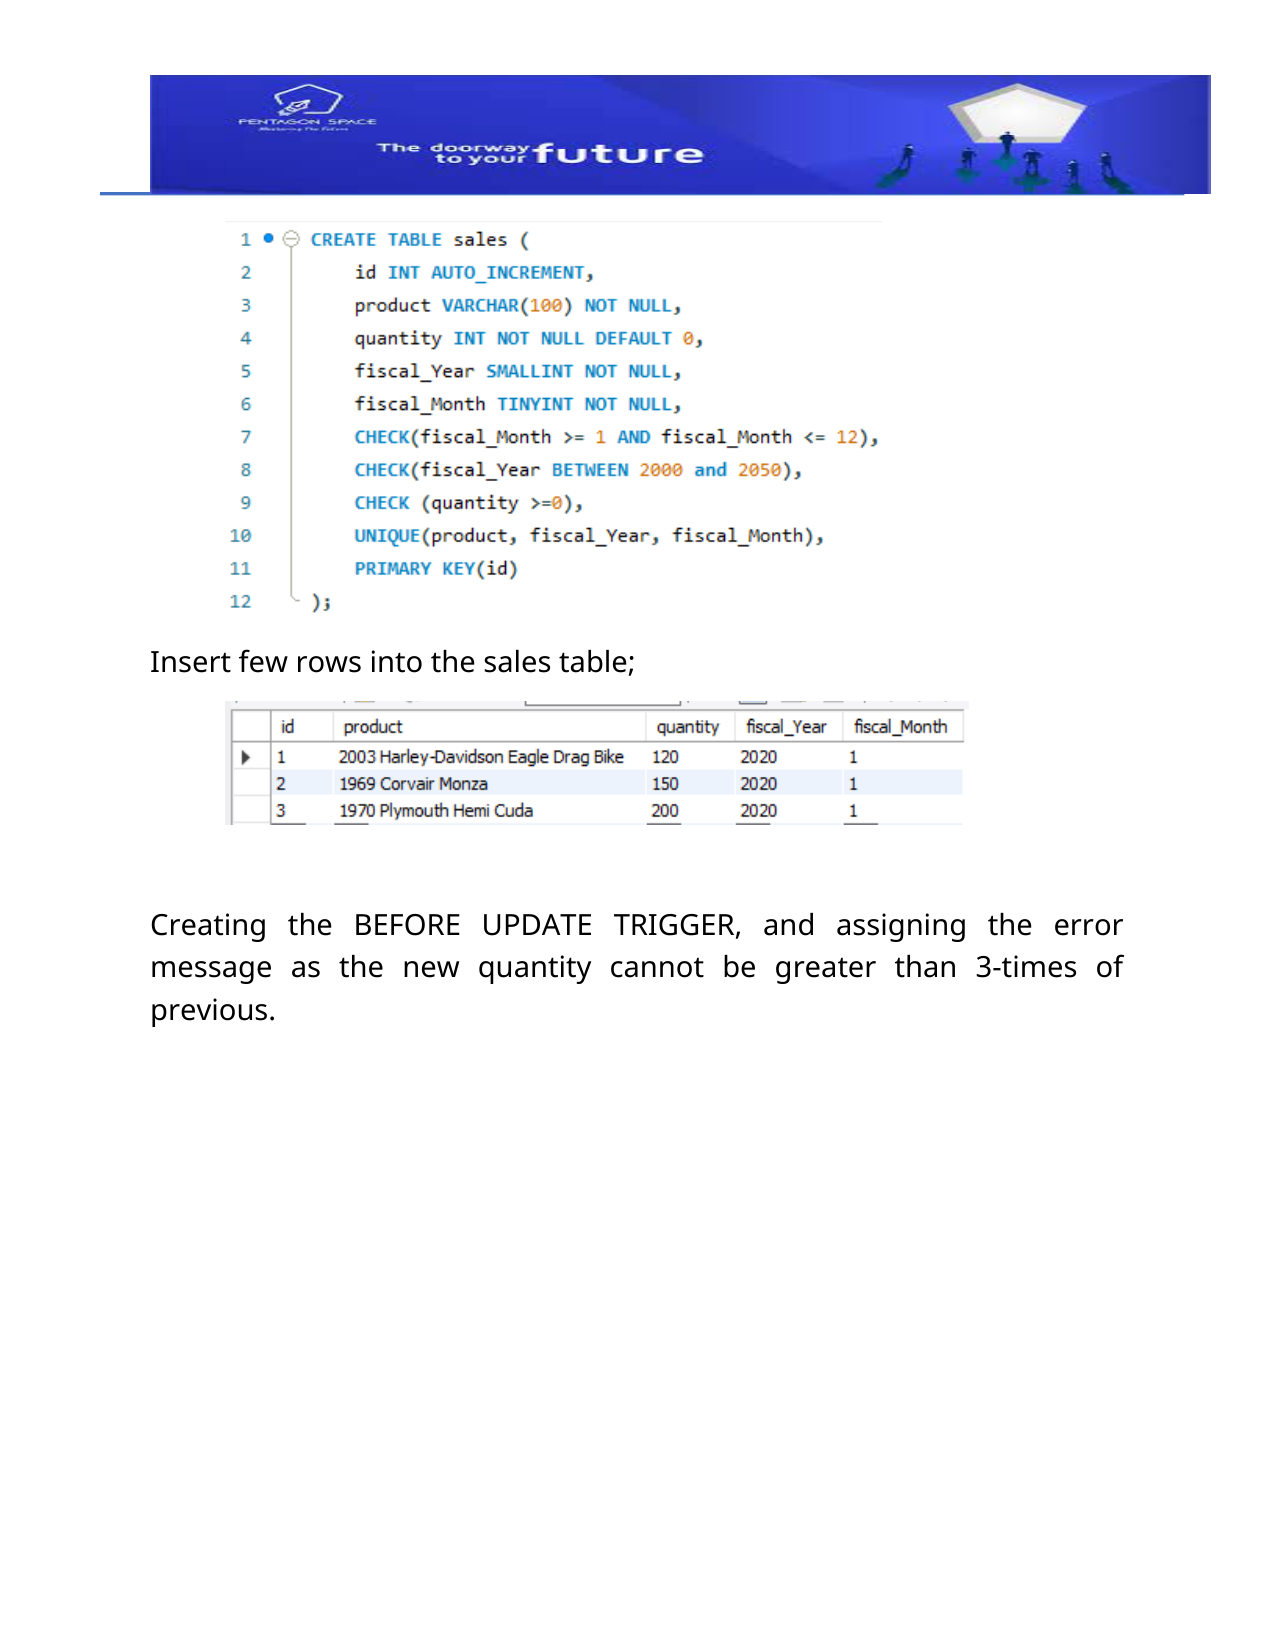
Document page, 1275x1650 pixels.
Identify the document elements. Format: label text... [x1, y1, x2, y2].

text Creating the BEFORE UPDATE TRIGGER, and assigning the error message as the new quantity cannot be greater than 3-times of previous. [150, 904, 1125, 1029]
text Insert few rows into the sales table; [150, 642, 1125, 681]
picture [150, 75, 1211, 194]
picture [225, 701, 969, 825]
picture [225, 221, 882, 622]
